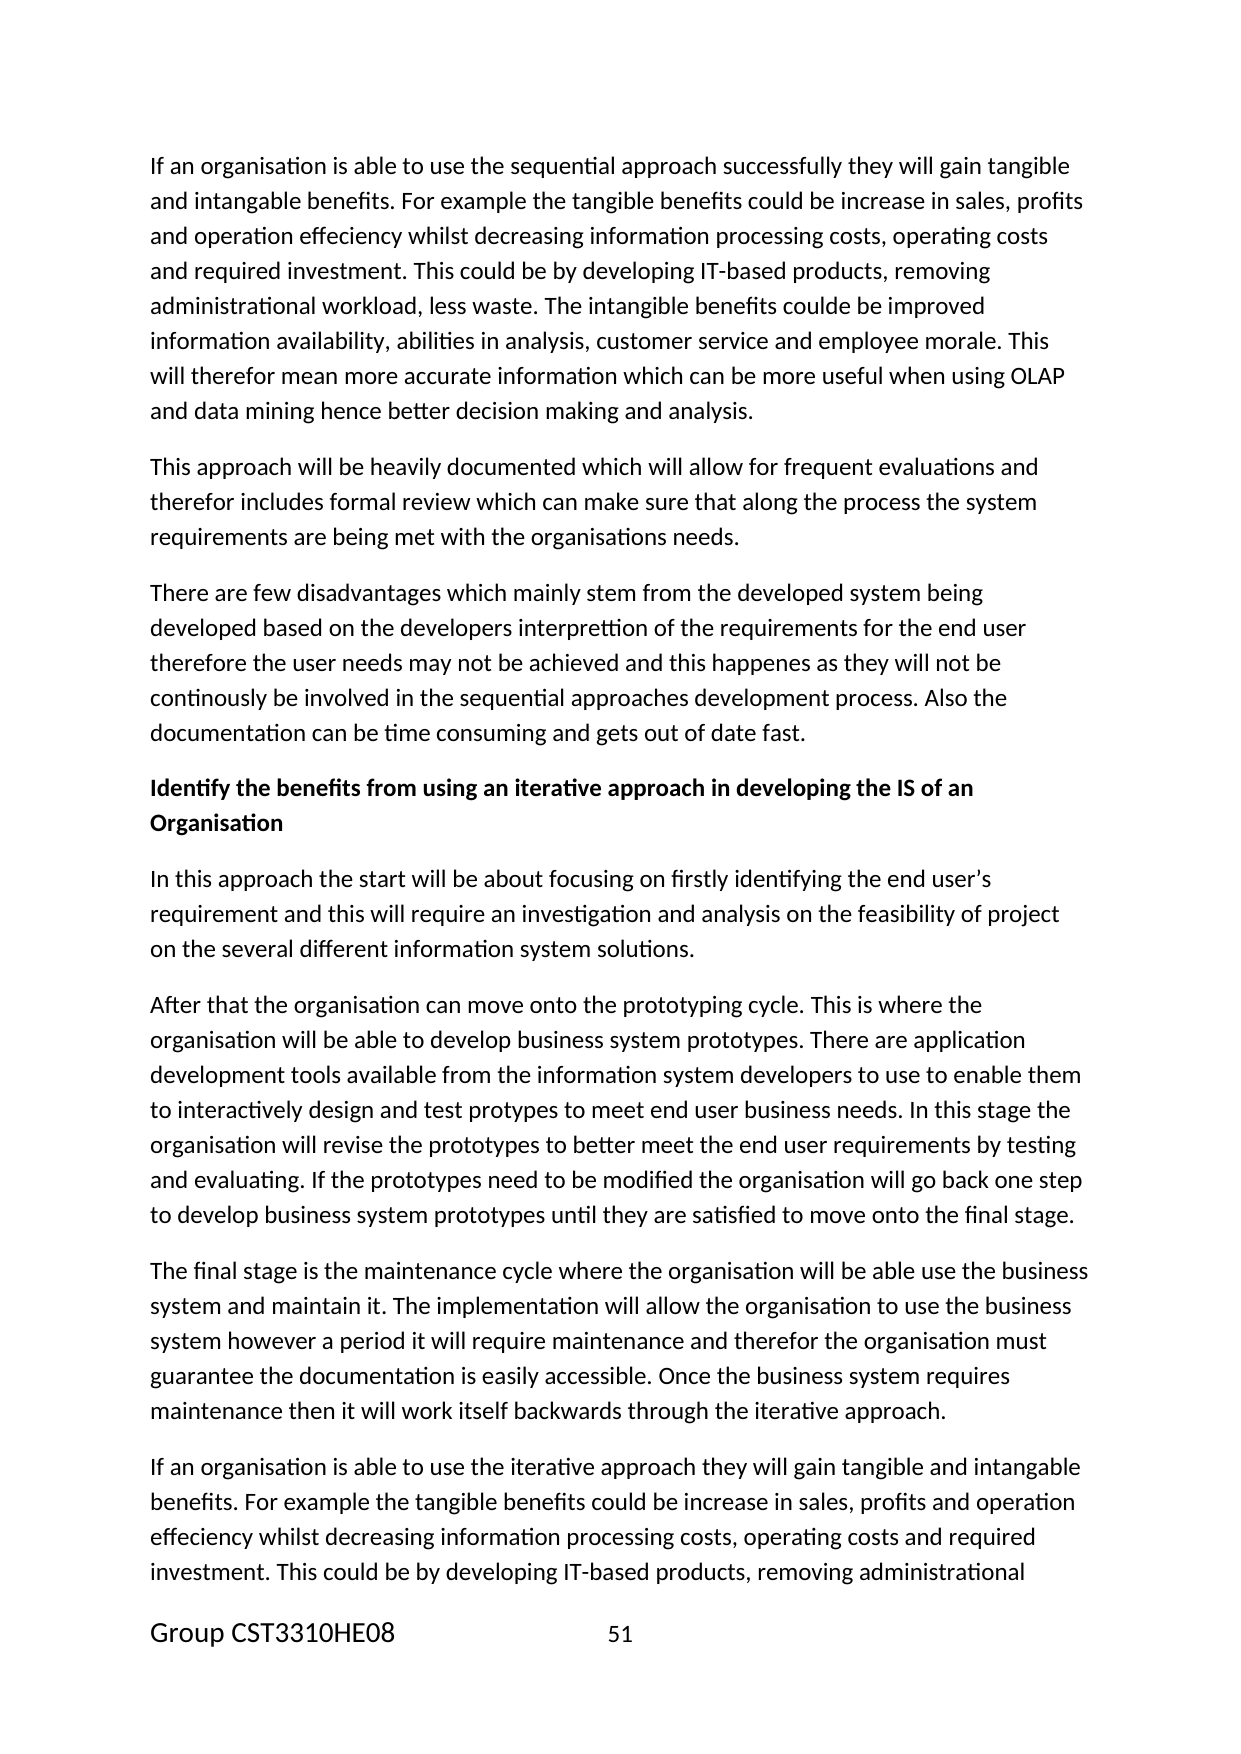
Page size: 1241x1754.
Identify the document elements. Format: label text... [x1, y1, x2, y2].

text Identify the benefits from using an iterative approach in developing the IS of an Organisation [150, 772, 1090, 838]
text This approach will be heavily documented which will allow for frequent evaluations and therefor includes formal review which can make sure that along the process the system requirements are being met with the organisations needs. [150, 451, 1090, 551]
text There are few disadvantages which mainly stem from the developed system being developed based on the developers interprettion of the requirements for the end user therefore the user needs may not be achieved and this happenes as they will not be continously be involved in the sequential approaches development process. Also the documentation can be time consuming and gets out of date fast. [150, 577, 1090, 747]
text In this approach the start will be about focusing on firstly identifying the end user’s requirement and this will require an investigation and analysis on the feasibility of project on the several different information system solutions. [150, 863, 1090, 964]
text After that the organisation can move onto the prototyping cycle. This is where the organisation will be able to develop business system prototypes. There are application development tools available from the information system developers to use to enable them to interactively design and test protypes to meet end user business needs. In this stage the organisation will revise the prototypes to better meet the end user requirements by testing and evaluating. If the prototypes need to be modified the organisation will go back one step to develop business system prototypes until they are satisfied to move onto the final stage. [150, 989, 1090, 1230]
text If an organisation is able to use the sequential approach successfully they will gain tangible and intangable benefits. For example the tangible benefits could be increase in sales, profits and operation effeciency whilst decreasing information processing costs, operating costs and required investment. This could be by developing IT-based products, removing administrational workload, less waste. The intangible benefits coulde be improved information availability, abilities in analysis, customer service and employee morale. This will therefor mean more accurate information which can be more useful when using OLAP and data mining hence better decision making and analysis. [150, 150, 1090, 426]
text The final stage is the maintenance cycle where the organisation will be able use the business system and maintain it. The implementation will allow the organisation to use the business system however a period it will require maintenance and therefor the organisation must guarantee the documentation is easily accessible. Once the business system requires maintenance then it will work itself backwards through the iterative approach. [150, 1255, 1090, 1426]
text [150, 1451, 1090, 1586]
